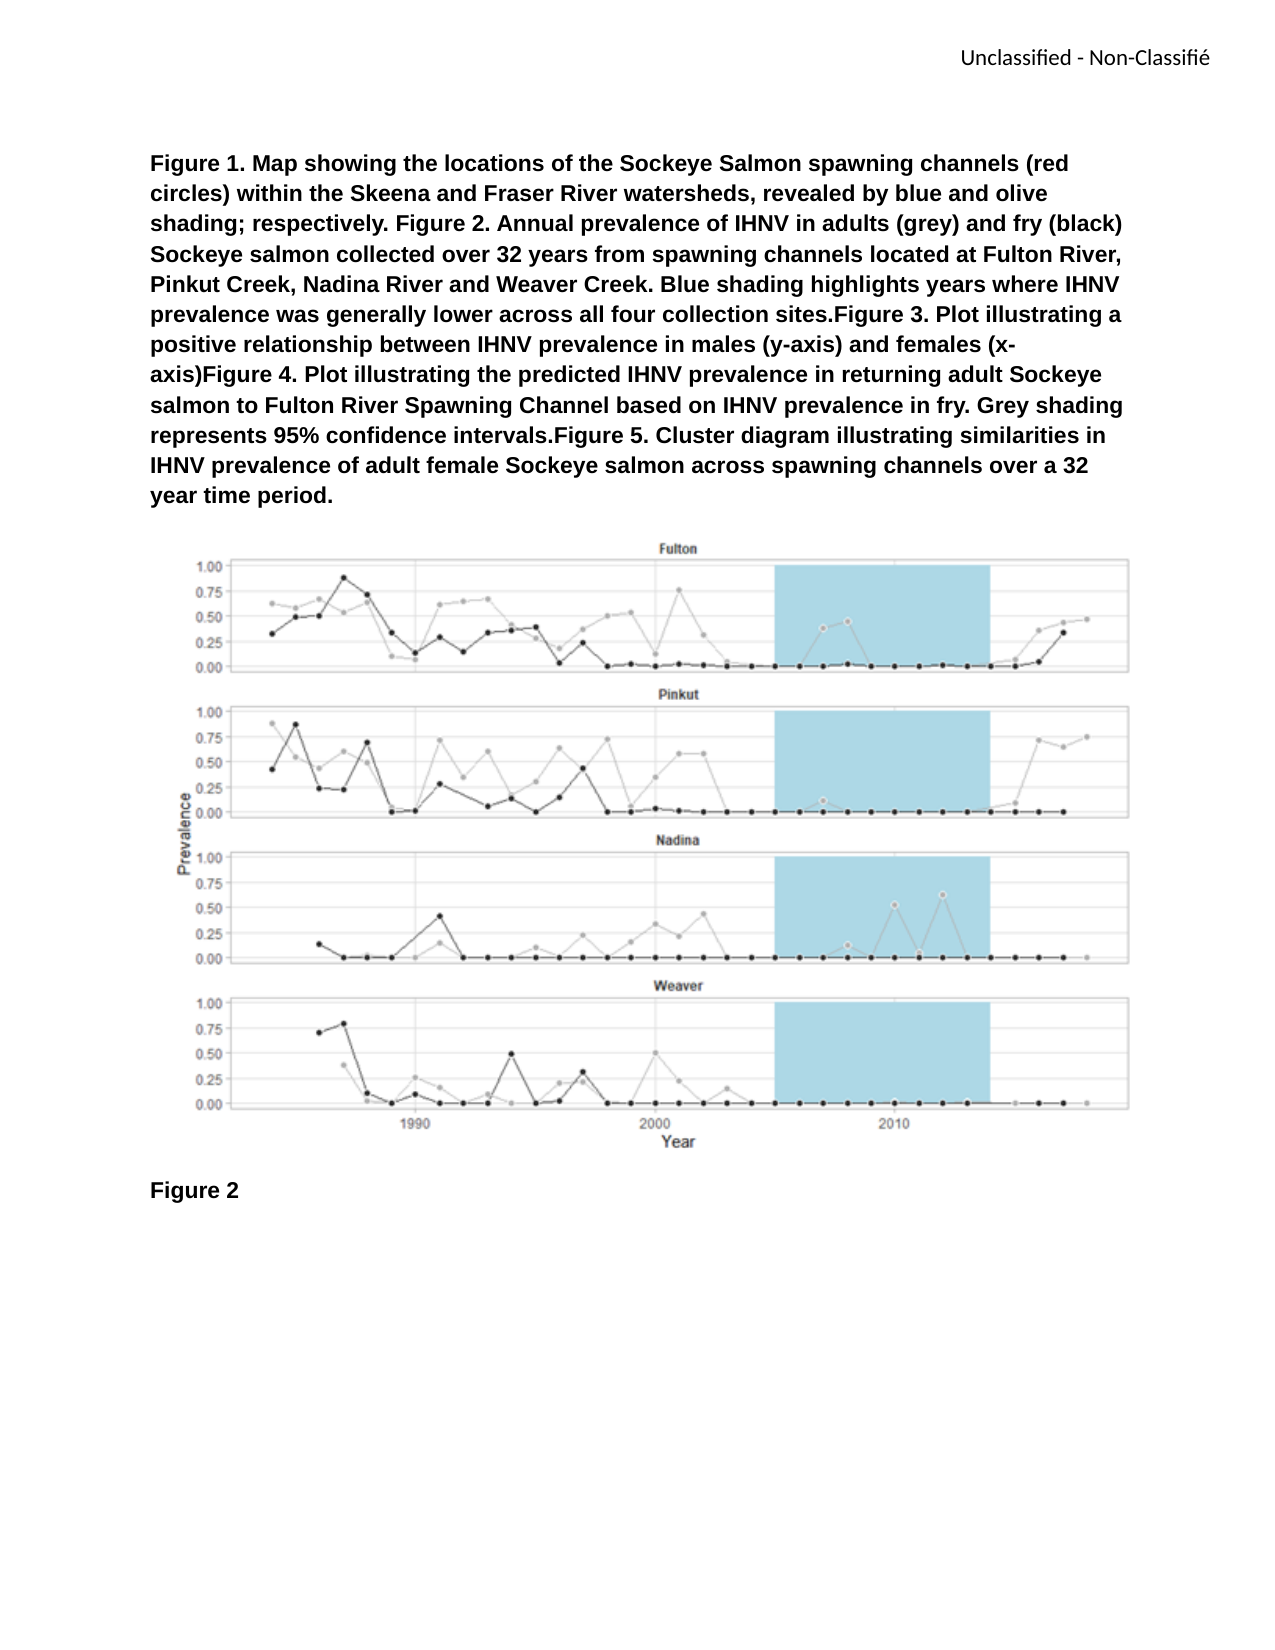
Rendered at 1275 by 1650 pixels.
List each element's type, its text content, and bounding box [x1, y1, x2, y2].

text Figure 1. Map showing the locations of the Sockeye Salmon spawning channels (red circles) within the Skeena and Fraser River watersheds, revealed by blue and olive shading; respectively. Figure 2. Annual prevalence of IHNV in adults (grey) and fry (black) Sockeye salmon collected over 32 years from spawning channels located at Fulton River, Pinkut Creek, Nadina River and Weaver Creek. Blue shading highlights years where IHNV prevalence was generally lower across all four collection sites.Figure 3. Plot illustrating a positive relationship between IHNV prevalence in males (y-axis) and females (x-axis)Figure 4. Plot illustrating the predicted IHNV prevalence in returning adult Sockeye salmon to Fulton River Spawning Channel based on IHNV prevalence in fry. Grey shading represents 95% confidence intervals.Figure 5. Cluster diagram illustrating similarities in IHNV prevalence of adult female Sockeye salmon across spawning channels over a 32 year time period. [150, 150, 1125, 509]
text Figure 2 [150, 1177, 1125, 1203]
picture [168, 527, 1144, 1159]
